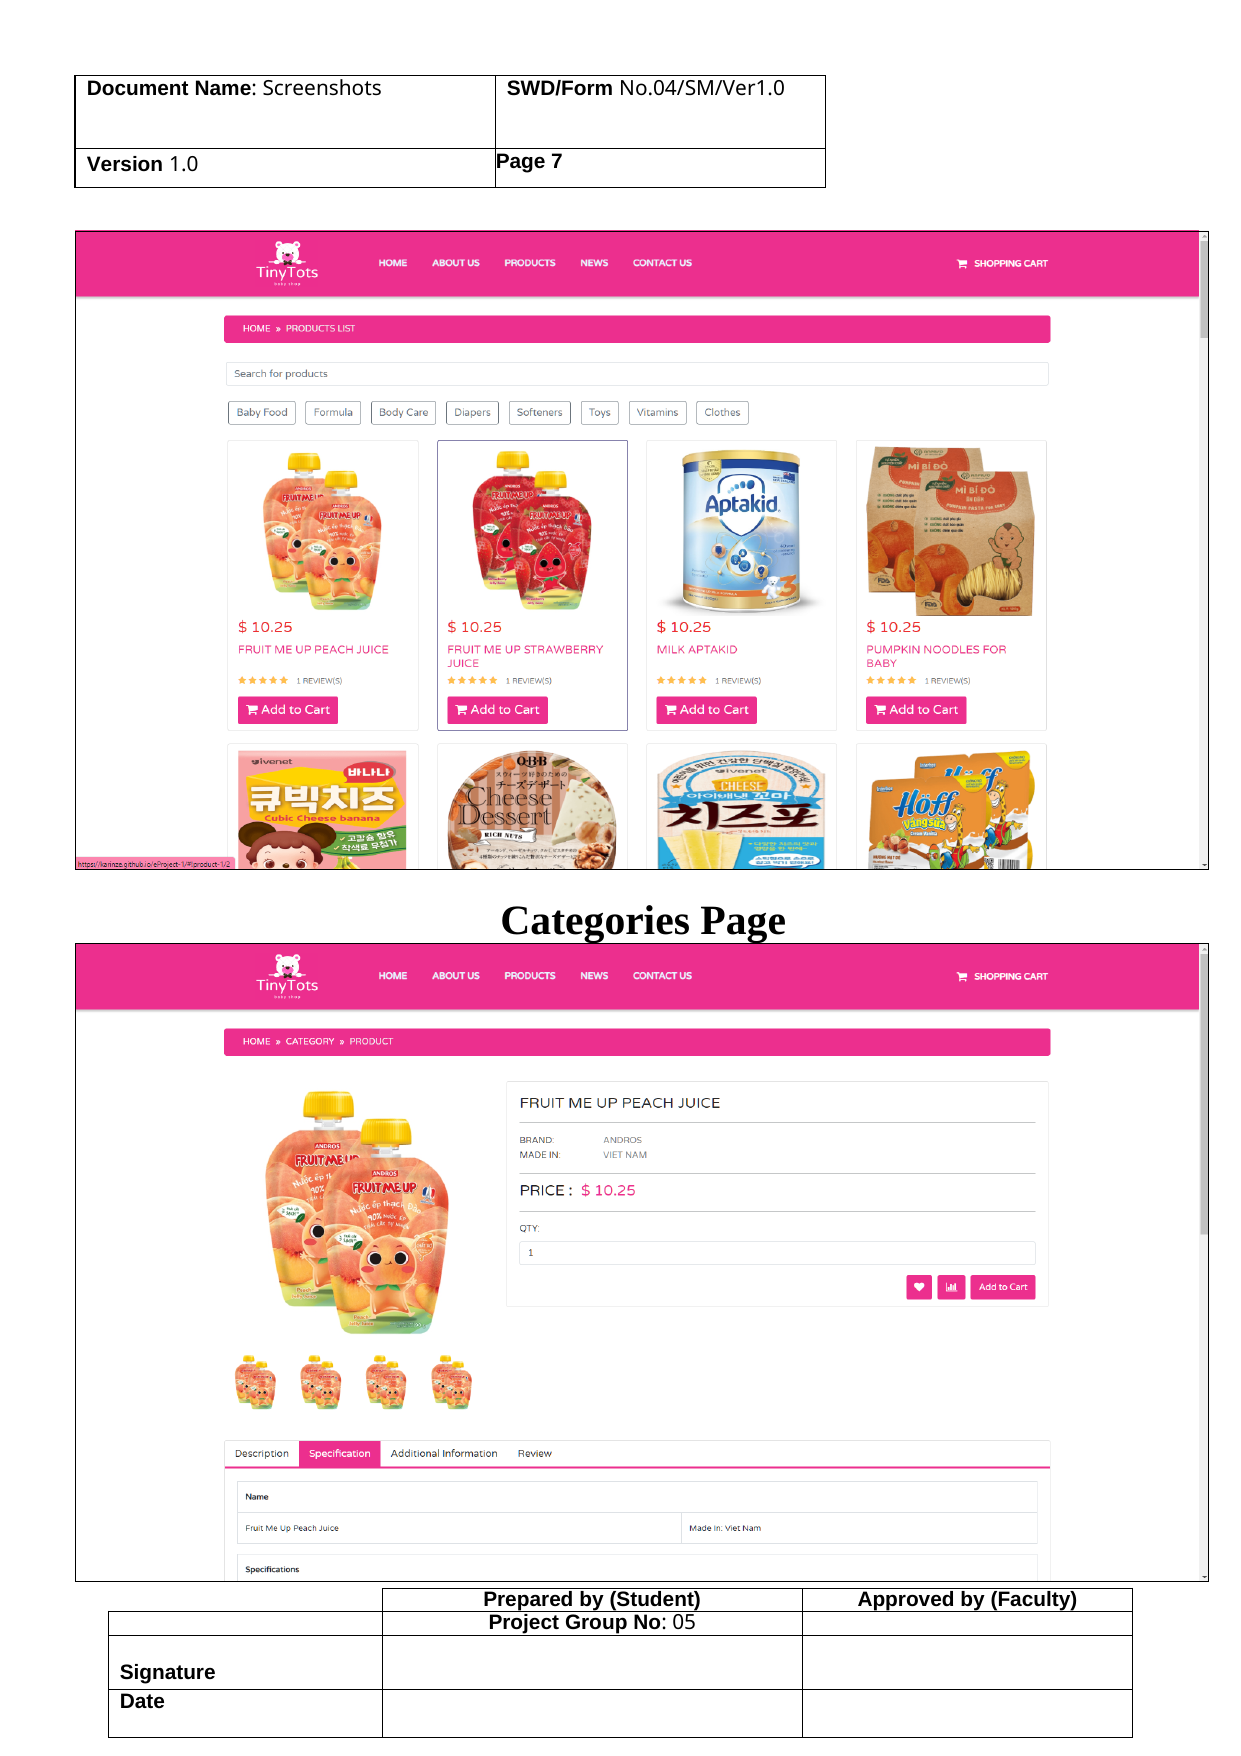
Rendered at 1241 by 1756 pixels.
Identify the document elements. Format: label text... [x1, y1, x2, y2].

picture [76, 232, 1208, 869]
picture [76, 944, 1208, 1581]
text Categories Page [75, 896, 1211, 944]
